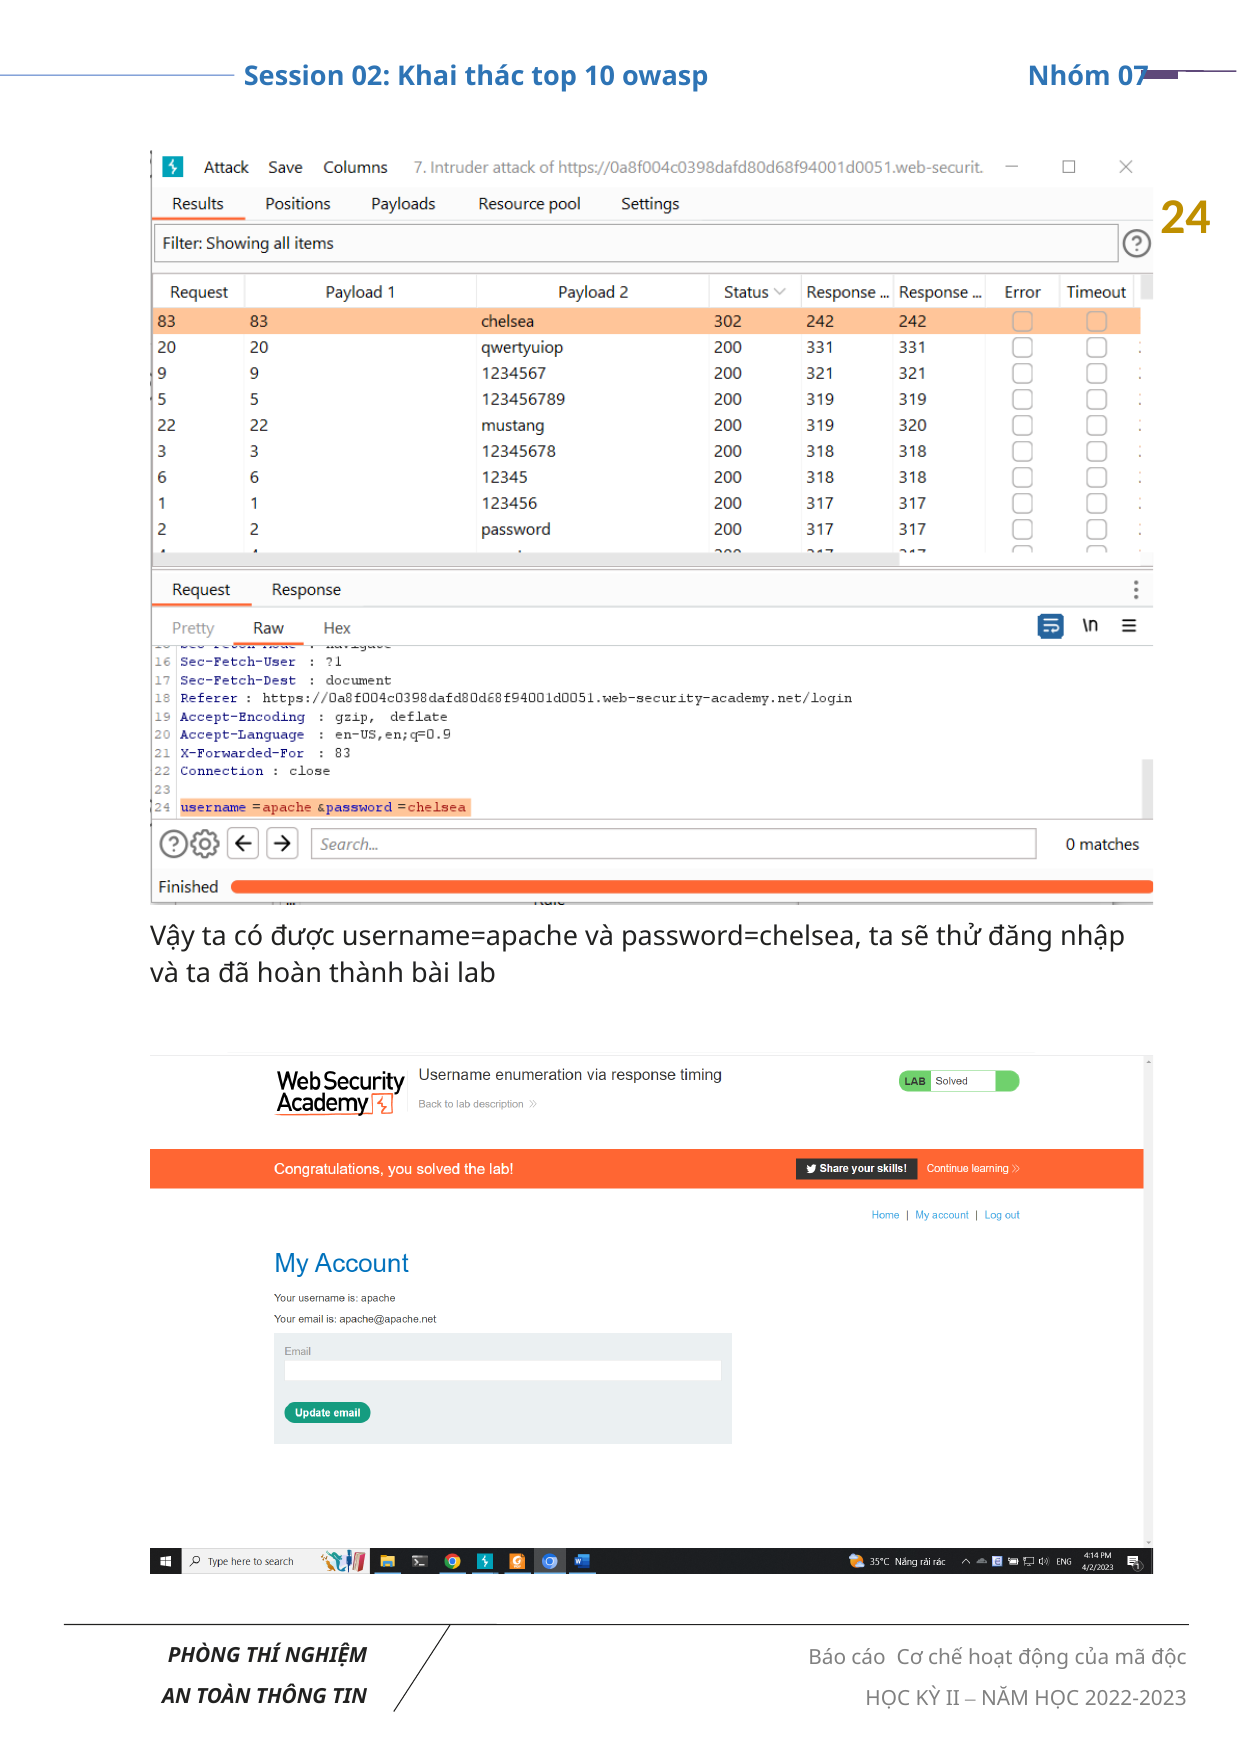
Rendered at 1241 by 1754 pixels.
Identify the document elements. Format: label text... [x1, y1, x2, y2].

text Vậy ta có được username=apache và password=chelsea, ta sẽ thử đăng nhập và ta đã hoàn thành bài lab [150, 917, 1153, 990]
picture [150, 1052, 1154, 1574]
picture [150, 150, 1154, 905]
